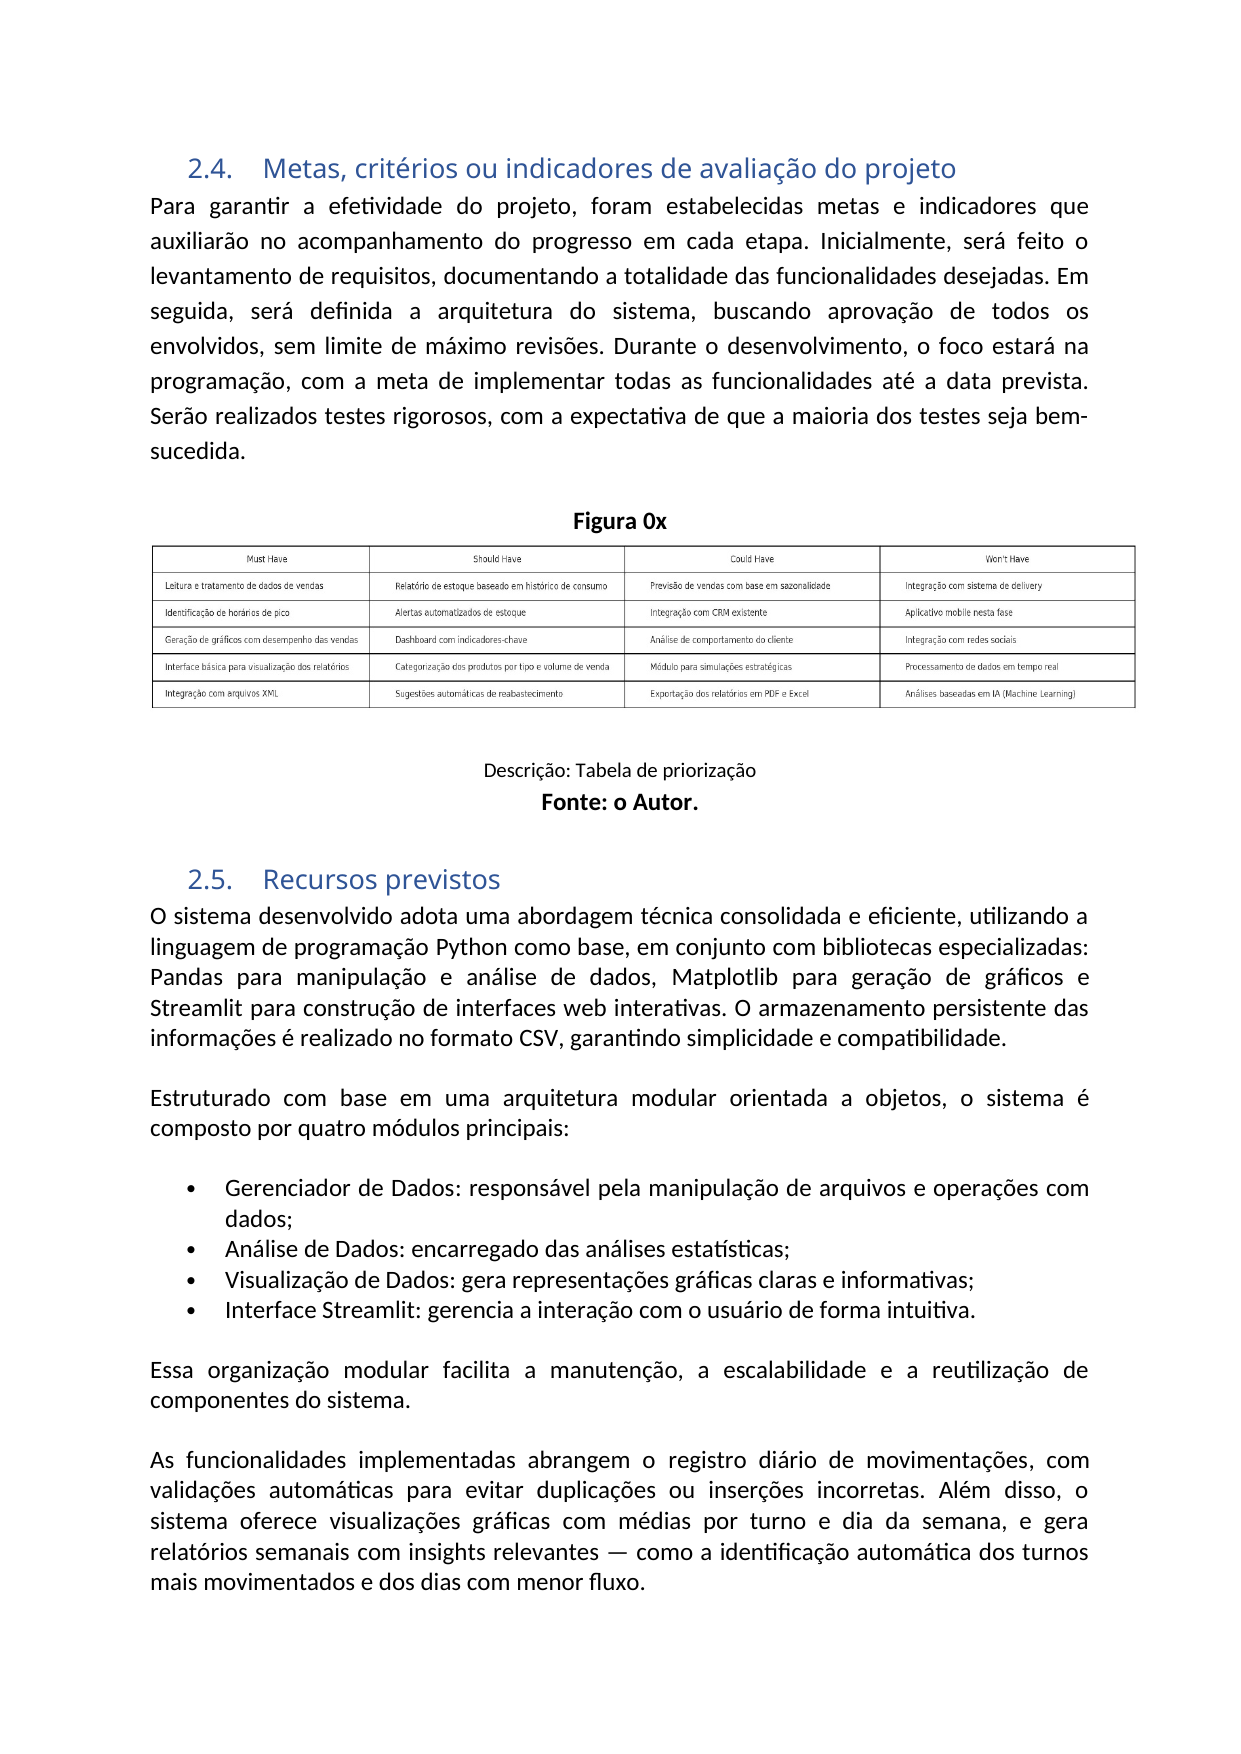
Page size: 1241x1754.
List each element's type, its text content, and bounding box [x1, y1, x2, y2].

list Visualização de Dados: gera representações gráficas claras e informativas; [187, 1264, 1090, 1294]
list Análise de Dados: encarregado das análises estatísticas; [187, 1233, 1090, 1264]
list Gerenciador de Dados: responsável pela manipulação de arquivos e operações com dados; [187, 1172, 1090, 1233]
text As funcionalidades implementadas abrangem o registro diário de movimentações, com validações automáticas para evitar duplicações ou inserções incorretas. Além disso, o sistema oferece visualizações gráficas com médias por turno e dia da semana, e gera relatórios semanais com insights relevantes — como a identificação automática dos turnos mais movimentados e dos dias com menor fluxo. [150, 1444, 1090, 1597]
subtitle Metas, critérios ou indicadores de avaliação do projeto [187, 150, 1090, 187]
text Descrição: Tabela de priorização [150, 757, 1090, 782]
text O sistema desenvolvido adota uma abordagem técnica consolidada e eficiente, utilizando a linguagem de programação Python como base, em conjunto com bibliotecas especializadas: Pandas para manipulação e análise de dados, Matplotlib para geração de gráficos e Streamlit para construção de interfaces web interativas. O armazenamento persistente das informações é realizado no formato CSV, garantindo simplicidade e compatibilidade. [150, 900, 1090, 1053]
text Para garantir a efetividade do projeto, foram estabelecidas metas e indicadores que auxiliarão no acompanhamento do progresso em cada etapa. Inicialmente, será feito o levantamento de requisitos, documentando a totalidade das funcionalidades desejadas. Em seguida, será definida a arquitetura do sistema, buscando aprovação de todos os envolvidos, sem limite de máximo revisões. Durante o desenvolvimento, o foco estará na programação, com a meta de implementar todas as funcionalidades até a data prevista. Serão realizados testes rigorosos, com a expectativa de que a maioria dos testes seja bem-sucedida. [150, 190, 1090, 465]
subtitle Recursos previstos [187, 860, 1090, 897]
text Estruturado com base em uma arquitetura modular orientada a objetos, o sistema é composto por quatro módulos principais: [150, 1082, 1090, 1143]
text Figura 0x [150, 505, 1090, 535]
list Interface Streamlit: gerencia a interação com o usuário de forma intuitiva. [187, 1294, 1090, 1325]
text Essa organização modular facilita a manutenção, a escalabilidade e a reutilização de componentes do sistema. [150, 1354, 1090, 1415]
text Fonte: o Autor. [150, 786, 1090, 817]
picture [150, 539, 1139, 718]
